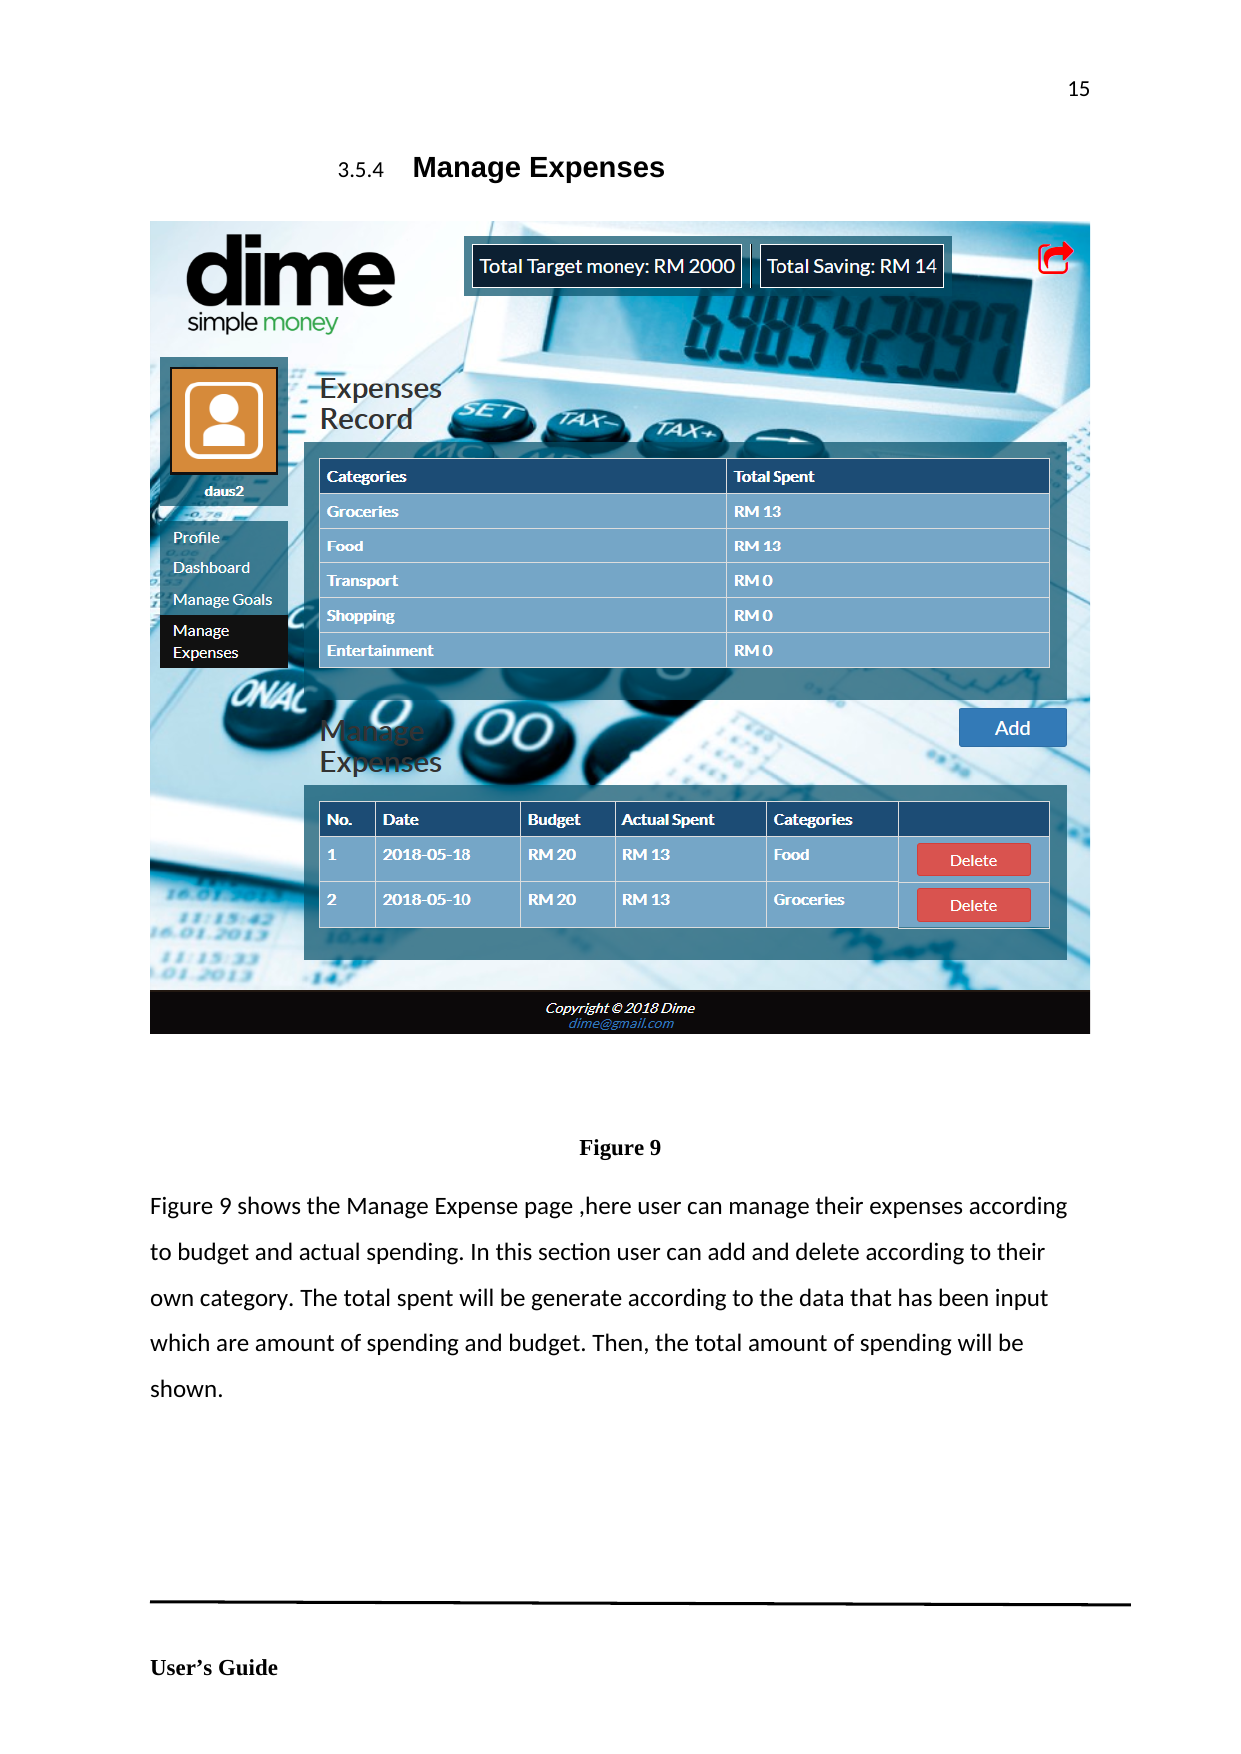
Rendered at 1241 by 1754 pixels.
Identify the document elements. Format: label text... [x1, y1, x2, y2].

text Figure 9 shows the Manage Expense page ,here user can manage their expenses according to budget and actual spending. In this section user can add and delete according to their own category. The total spent will be generate according to the data that has been input which are amount of spending and budget. Then, the total amount of spending will be shown. [150, 1190, 1090, 1404]
picture [150, 221, 1091, 1034]
text Figure 9 [150, 1134, 1090, 1160]
list Manage Expenses [337, 150, 1090, 183]
